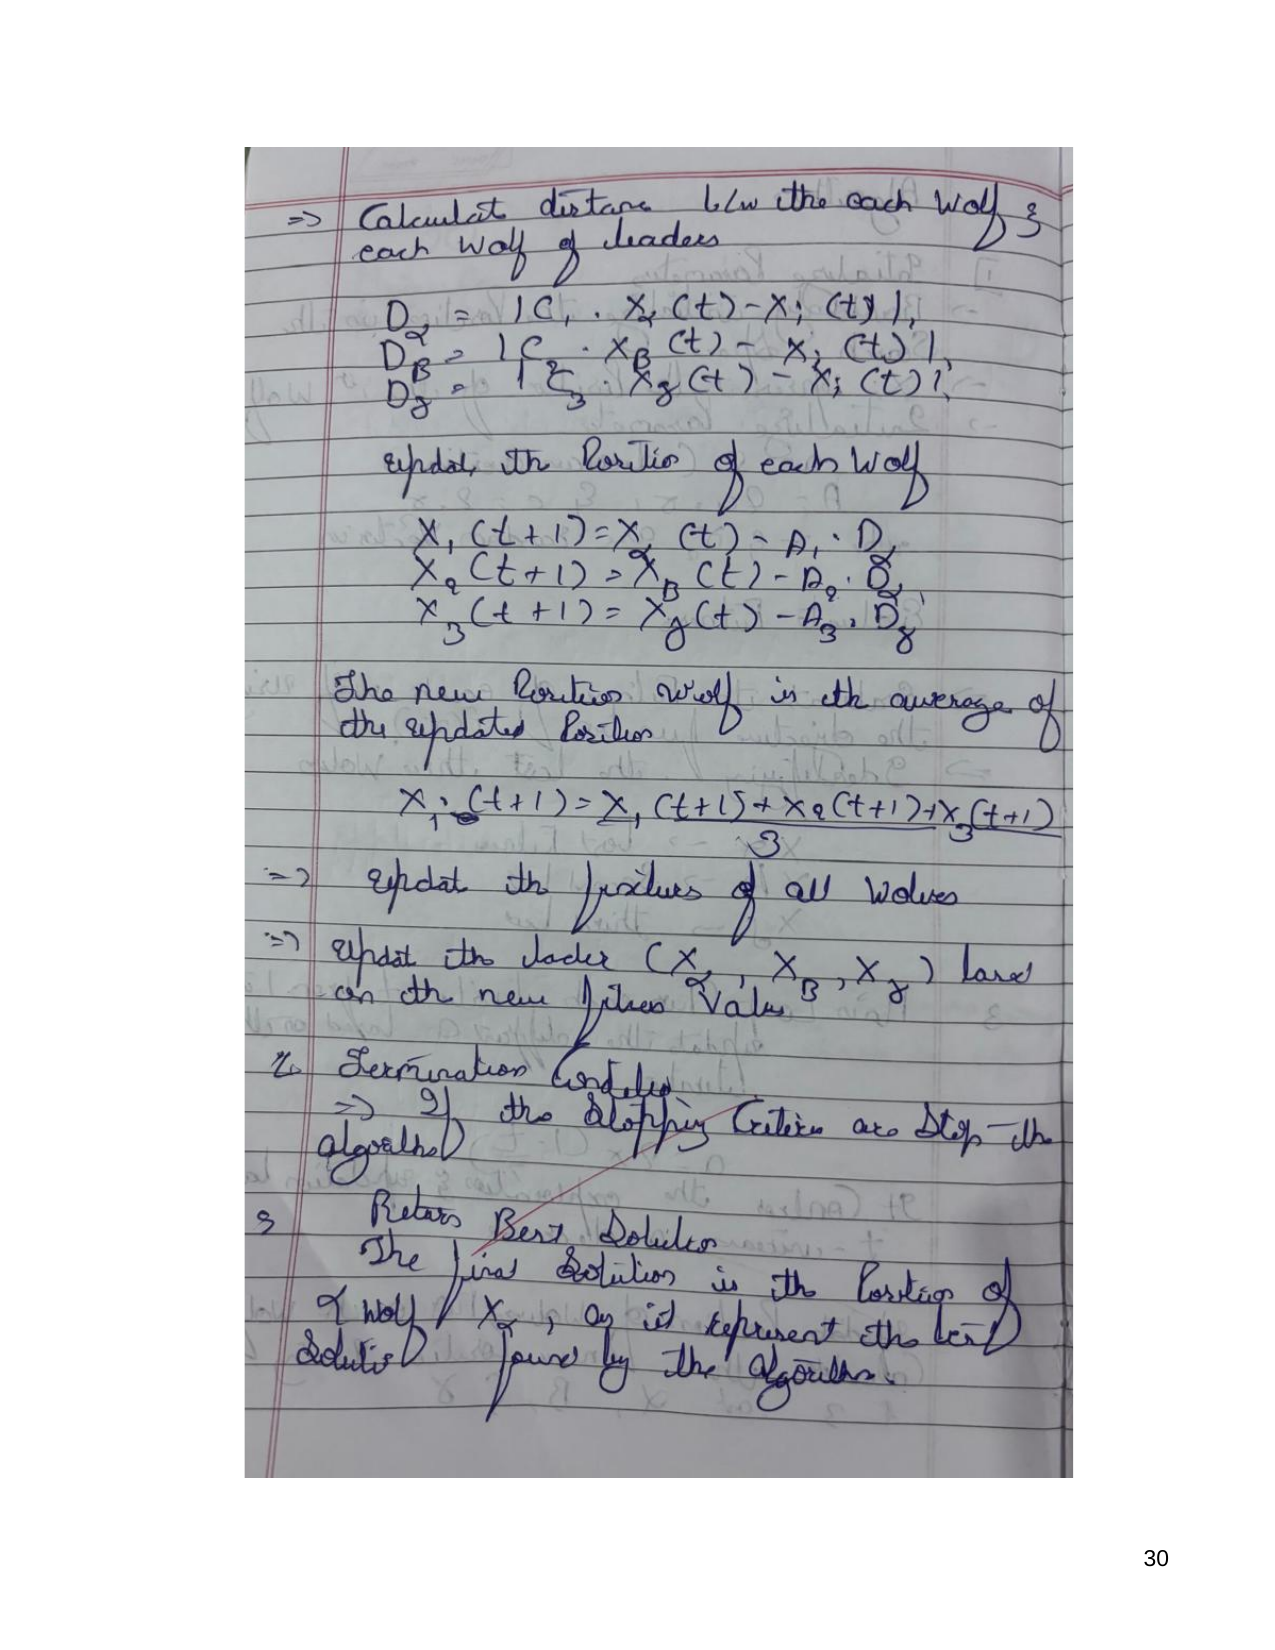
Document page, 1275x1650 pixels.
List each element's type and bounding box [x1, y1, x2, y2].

picture [244, 147, 1074, 1478]
